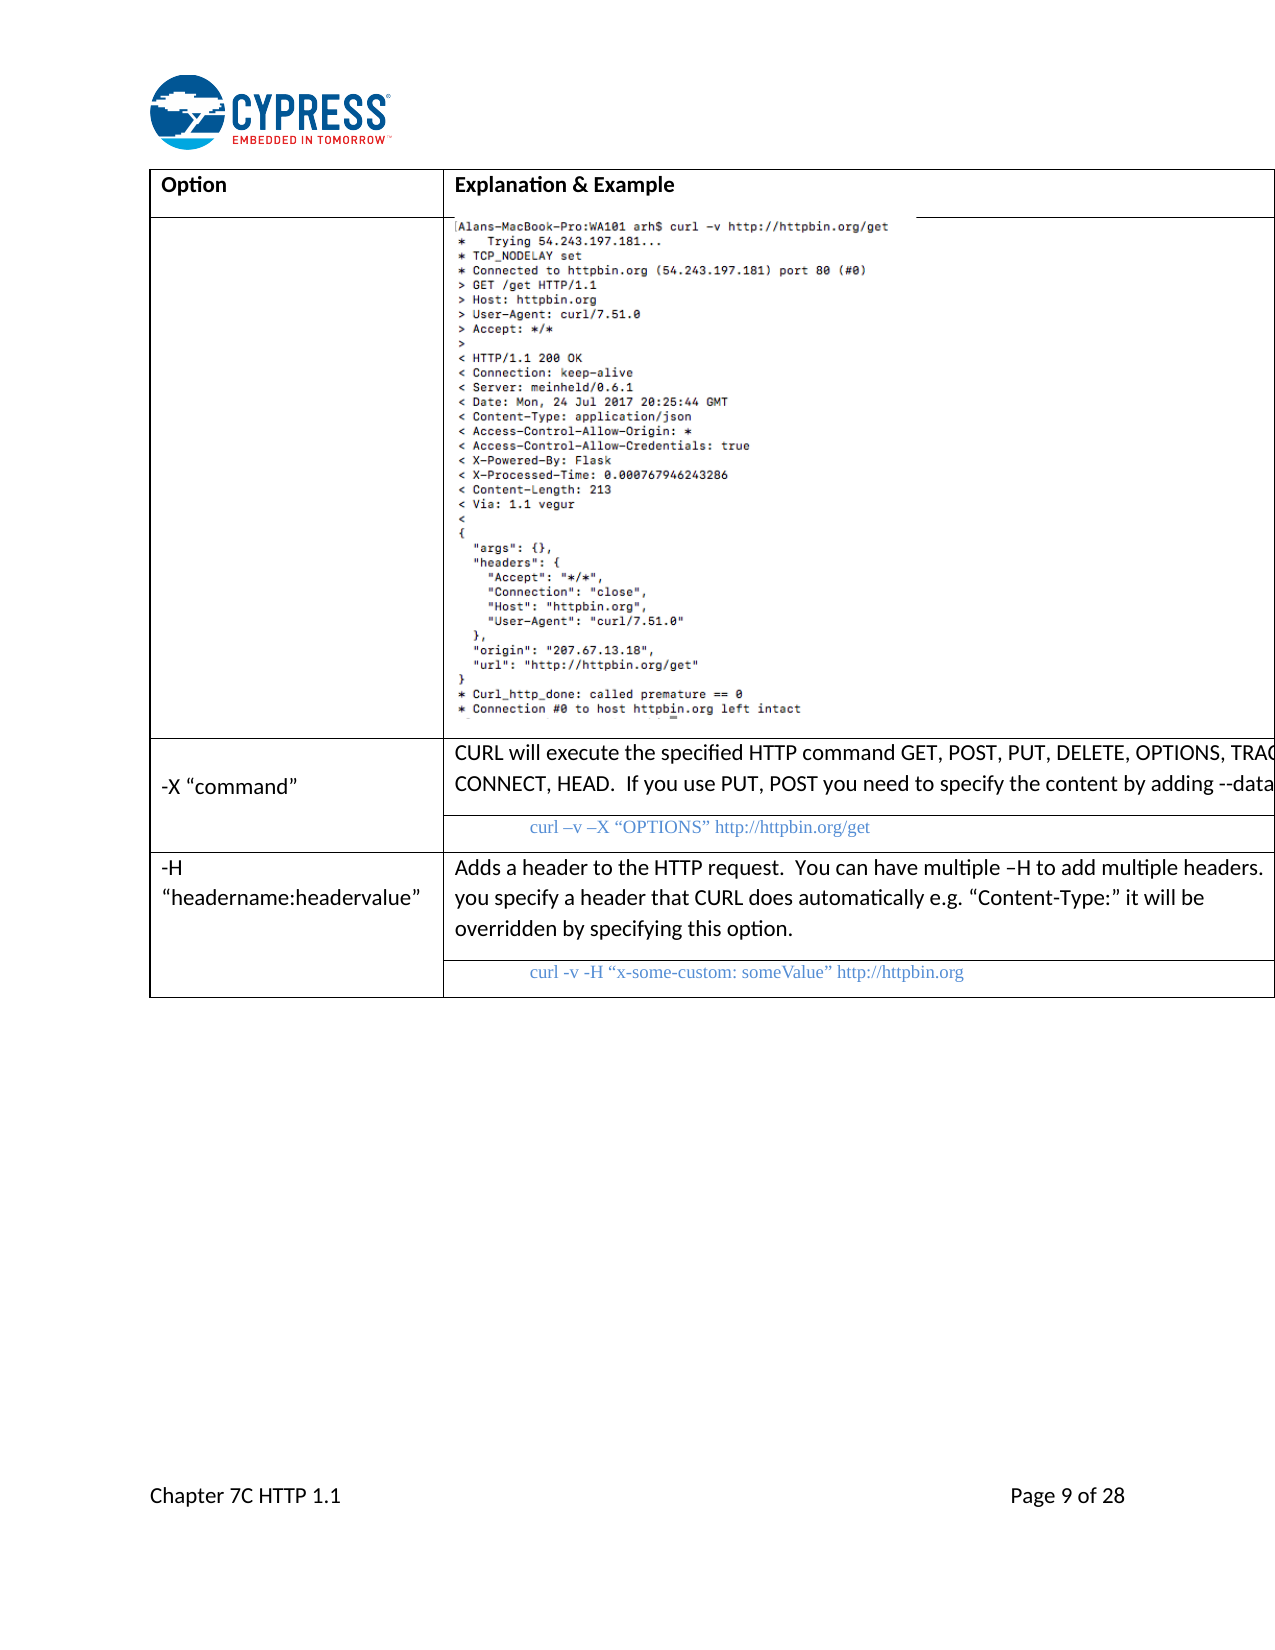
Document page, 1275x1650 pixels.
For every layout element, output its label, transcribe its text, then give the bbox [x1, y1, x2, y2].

table_cell curl –v –X “OPTIONS” http://httpbin.org/get [444, 816, 1274, 852]
table_cell curl -v http://httpbin.org/get [444, 218, 1274, 737]
table_cell CURL will execute the specified HTTP command GET, POST, PUT, DELETE, OPTIONS, TRACE, CONNECT, HEAD. If you use PUT, POST you need to specify the content by adding --data [444, 739, 1274, 815]
table_header Explanation & Example [444, 170, 1274, 217]
table_cell curl -v -H “x-some-custom: someValue” http://httpbin.org [444, 961, 1274, 997]
picture [150, 75, 392, 150]
table_cell -X “command” [151, 739, 443, 852]
table_header Option [151, 170, 443, 217]
picture [454, 217, 917, 719]
table_cell Adds a header to the HTTP request. You can have multiple –H to add multiple headers. If you specify a header that CURL does automatically e.g. “Content-Type:” it will be overridden by specifying this option. [444, 853, 1274, 960]
table_cell -H “headername:headervalue” [151, 853, 443, 997]
